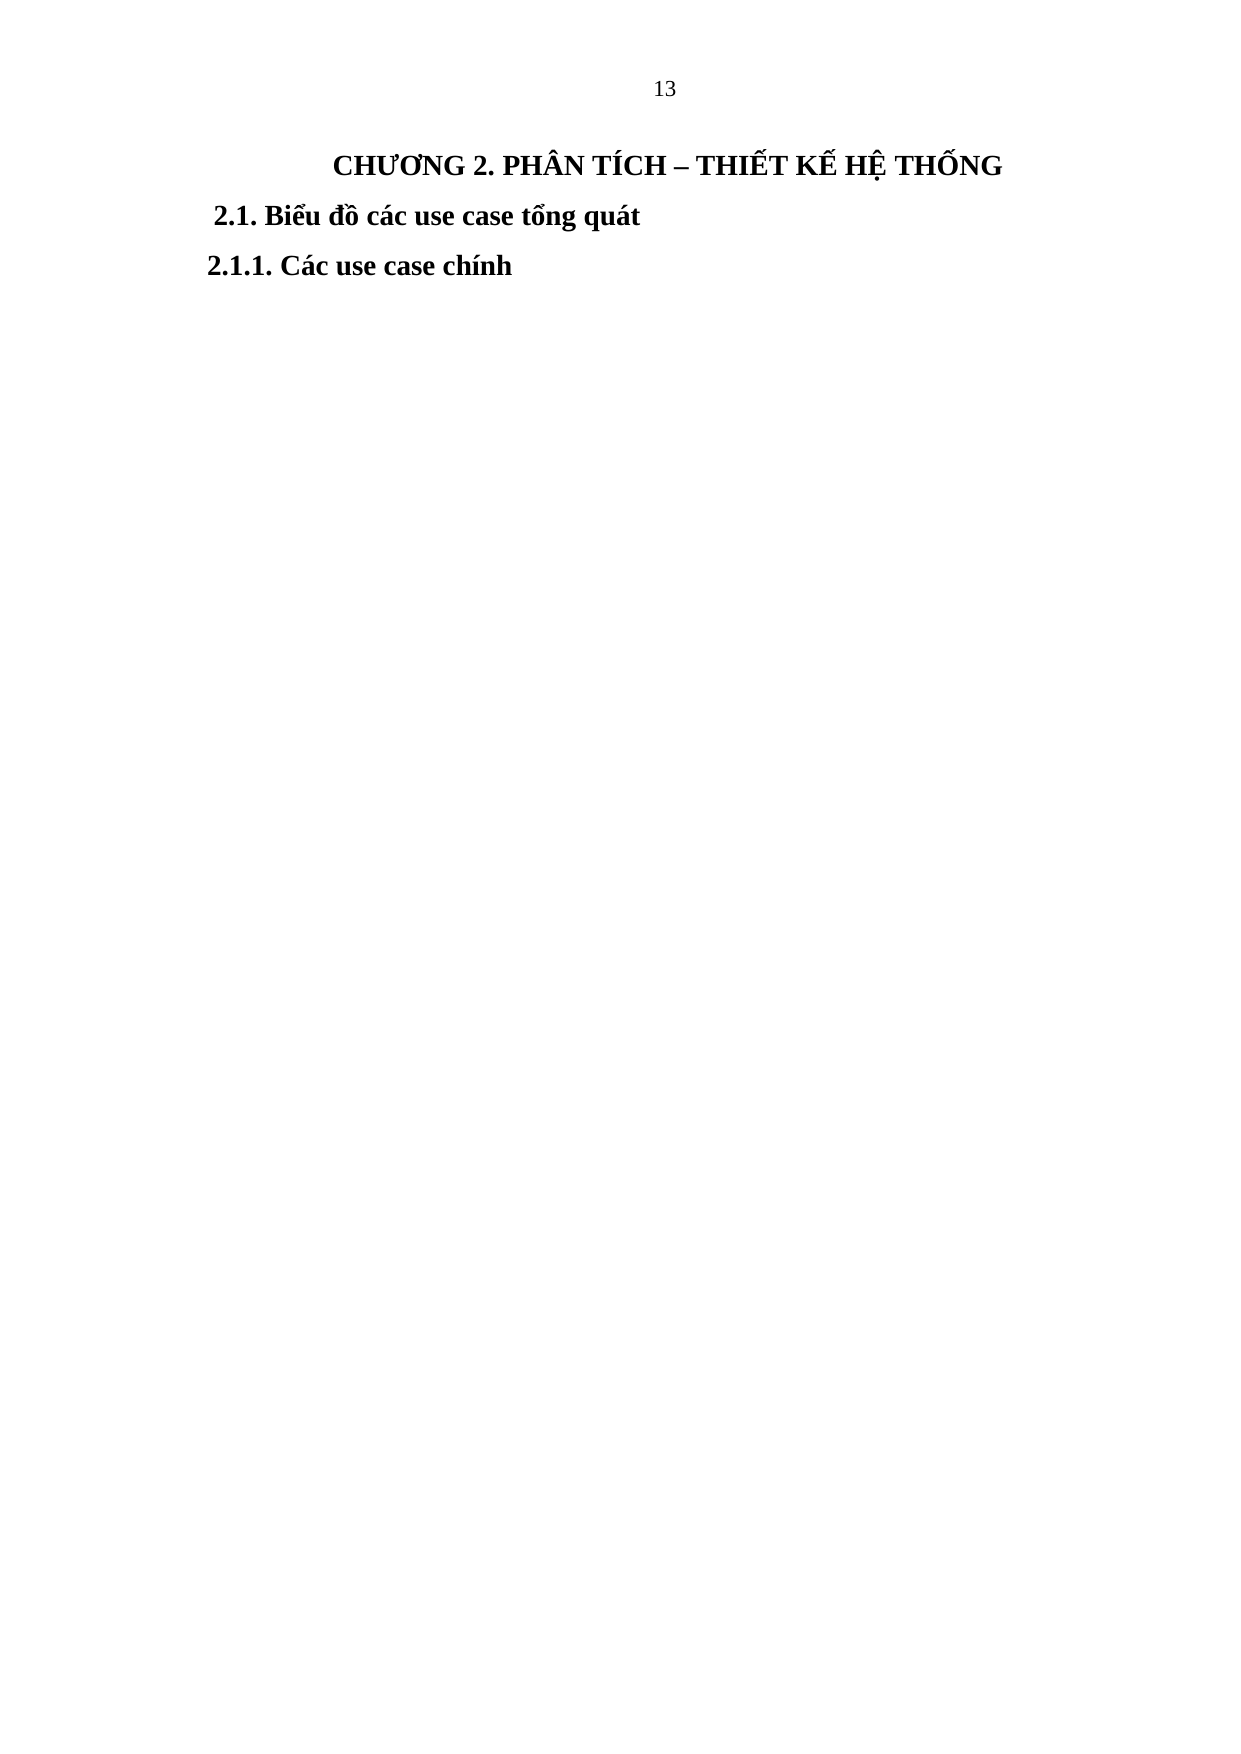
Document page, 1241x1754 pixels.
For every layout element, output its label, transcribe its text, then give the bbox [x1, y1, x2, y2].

subtitle 2.1.1. Các use case chính [207, 248, 1122, 282]
subtitle 2.1. Biểu đồ các use case tổng quát [213, 198, 1126, 232]
subtitle CHƯƠNG 2. PHÂN TÍCH – THIẾT KẾ HỆ THỐNG [213, 148, 1122, 181]
